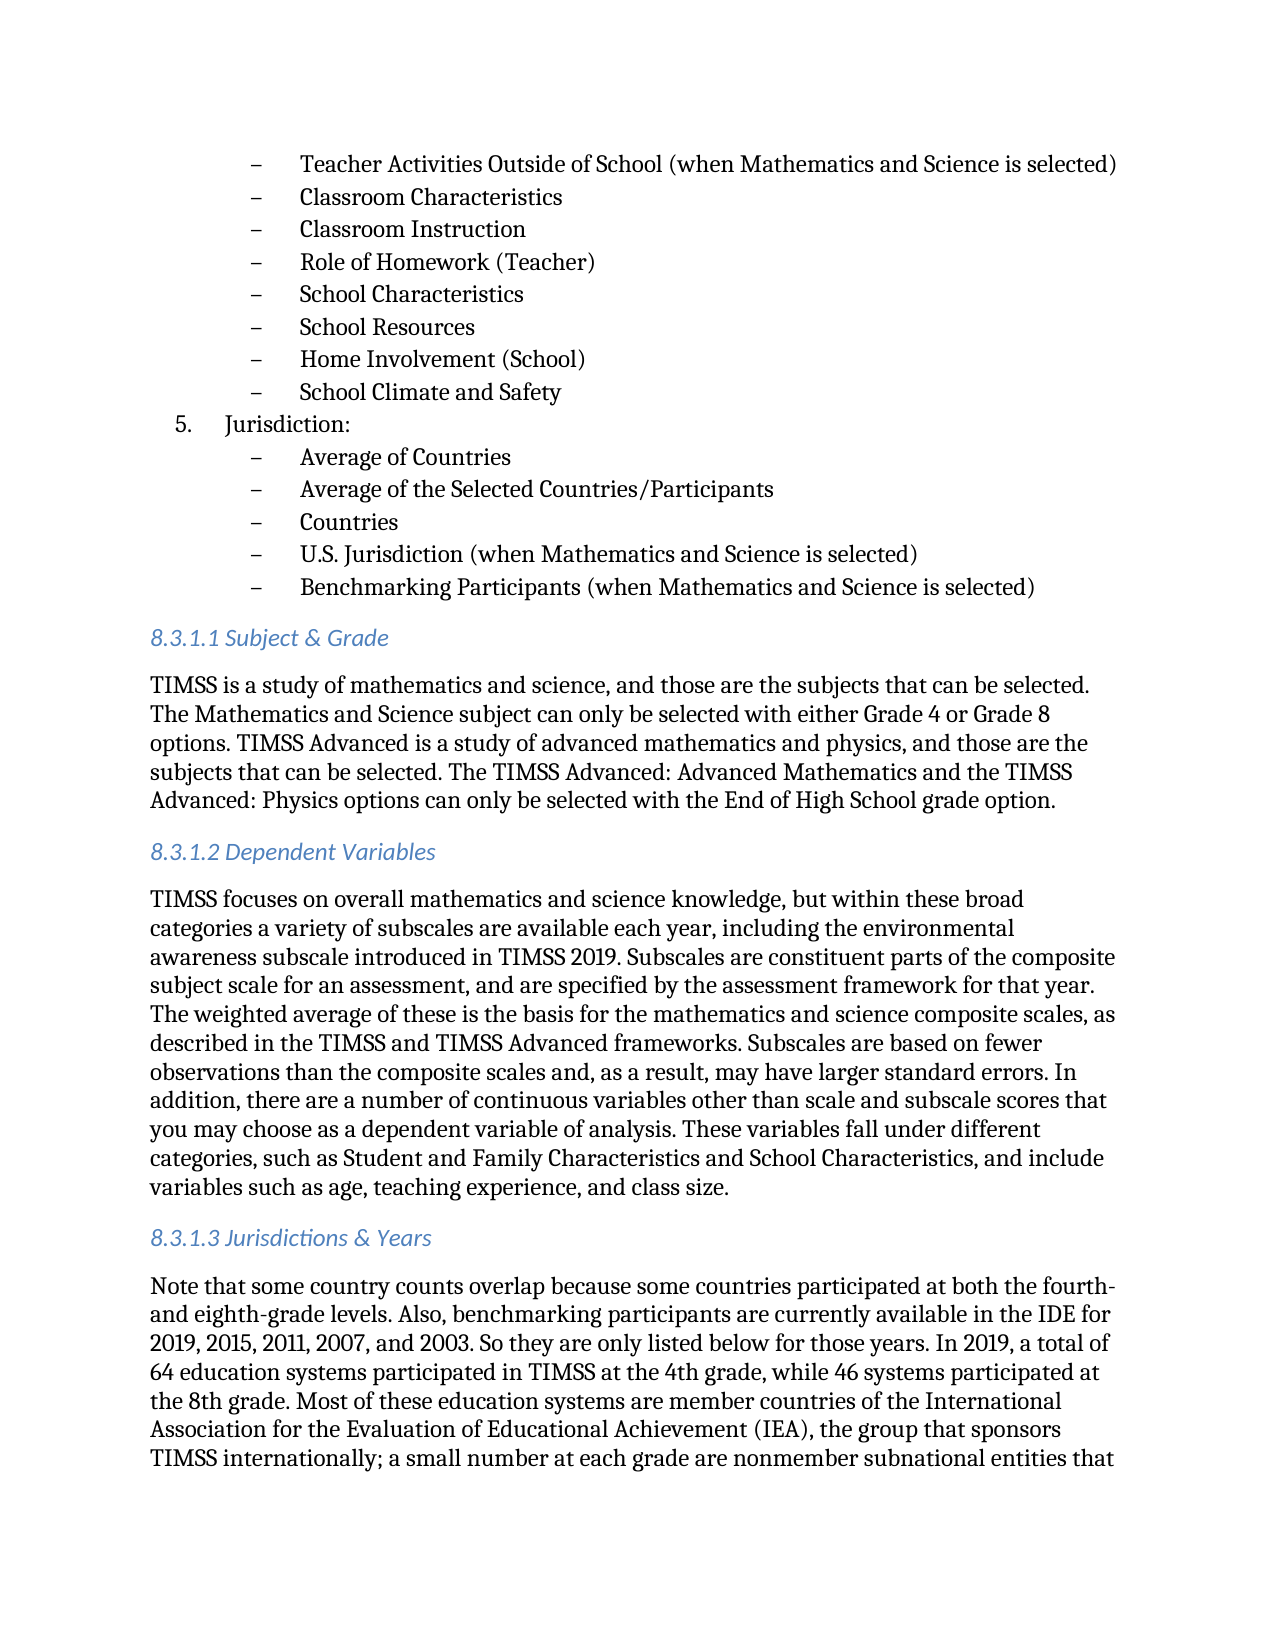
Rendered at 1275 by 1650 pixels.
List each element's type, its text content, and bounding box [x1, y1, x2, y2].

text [150, 1272, 1125, 1473]
list Role of Homework (Teacher) [250, 247, 1125, 276]
list Home Involvement (School) [250, 345, 1125, 374]
list Countries [250, 507, 1125, 536]
list Average of Countries [250, 442, 1125, 471]
list School Characteristics [250, 280, 1125, 309]
list Teacher Activities Outside of School (when Mathematics and Science is selected) [250, 150, 1125, 179]
text TIMSS is a study of mathematics and science, and those are the subjects that can be selected. The Mathematics and Science subject can only be selected with either Grade 4 or Grade 8 options. TIMSS Advanced is a study of advanced mathematics and physics, and those are the subjects that can be selected. The TIMSS Advanced: Advanced Mathematics and the TIMSS Advanced: Physics options can only be selected with the End of High School grade option. [150, 671, 1125, 815]
subtitle 8.3.1.3 Jurisdictions & Years [150, 1222, 1125, 1253]
subtitle 8.3.1.1 Subject & Grade [150, 622, 1125, 653]
list School Resources [250, 312, 1125, 341]
list School Climate and Safety [250, 377, 1125, 406]
list U.S. Jurisdiction (when Mathematics and Science is selected) [250, 540, 1125, 569]
list Classroom Characteristics [250, 182, 1125, 211]
text TIMSS focuses on overall mathematics and science knowledge, but within these broad categories a variety of subscales are available each year, including the environmental awareness subscale introduced in TIMSS 2019. Subscales are constituent parts of the composite subject scale for an assessment, and are specified by the assessment framework for that year. The weighted average of these is the basis for the mathematics and science composite scales, as described in the TIMSS and TIMSS Advanced frameworks. Subscales are based on fewer observations than the composite scales and, as a result, may have larger standard errors. In addition, there are a number of continuous variables other than scale and subscale scores that you may choose as a dependent variable of analysis. These variables fall under different categories, such as Student and Family Characteristics and School Characteristics, and include variables such as age, teaching experience, and class size. [150, 885, 1125, 1201]
list Jurisdiction: [175, 410, 1125, 439]
list Average of the Selected Countries/Participants [250, 475, 1125, 504]
list Benchmarking Participants (when Mathematics and Science is selected) [250, 572, 1125, 601]
subtitle 8.3.1.2 Dependent Variables [150, 836, 1125, 866]
list Classroom Instruction [250, 215, 1125, 244]
